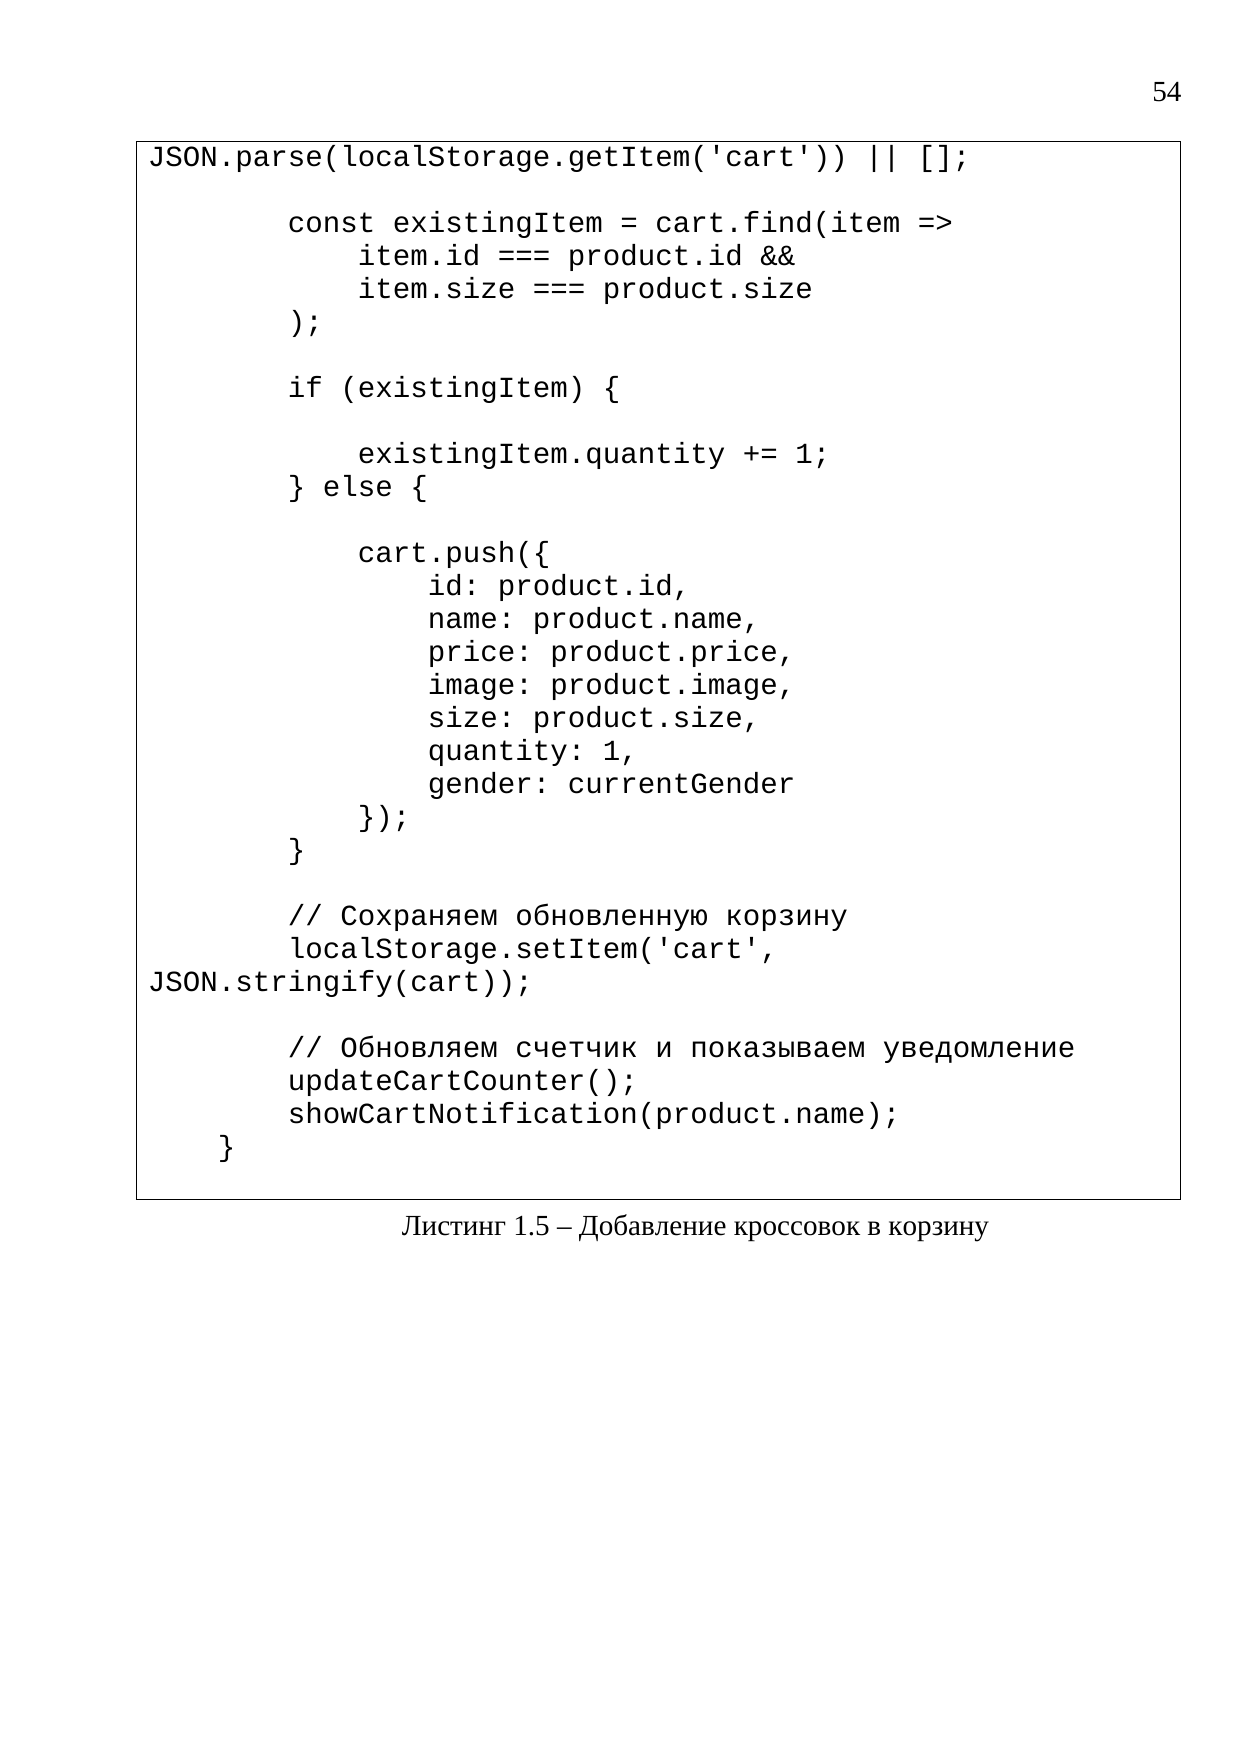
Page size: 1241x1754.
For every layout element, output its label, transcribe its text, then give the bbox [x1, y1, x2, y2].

text Листинг 1.5 – Добавление кроссовок в корзину [136, 1208, 1181, 1242]
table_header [137, 142, 1180, 1199]
